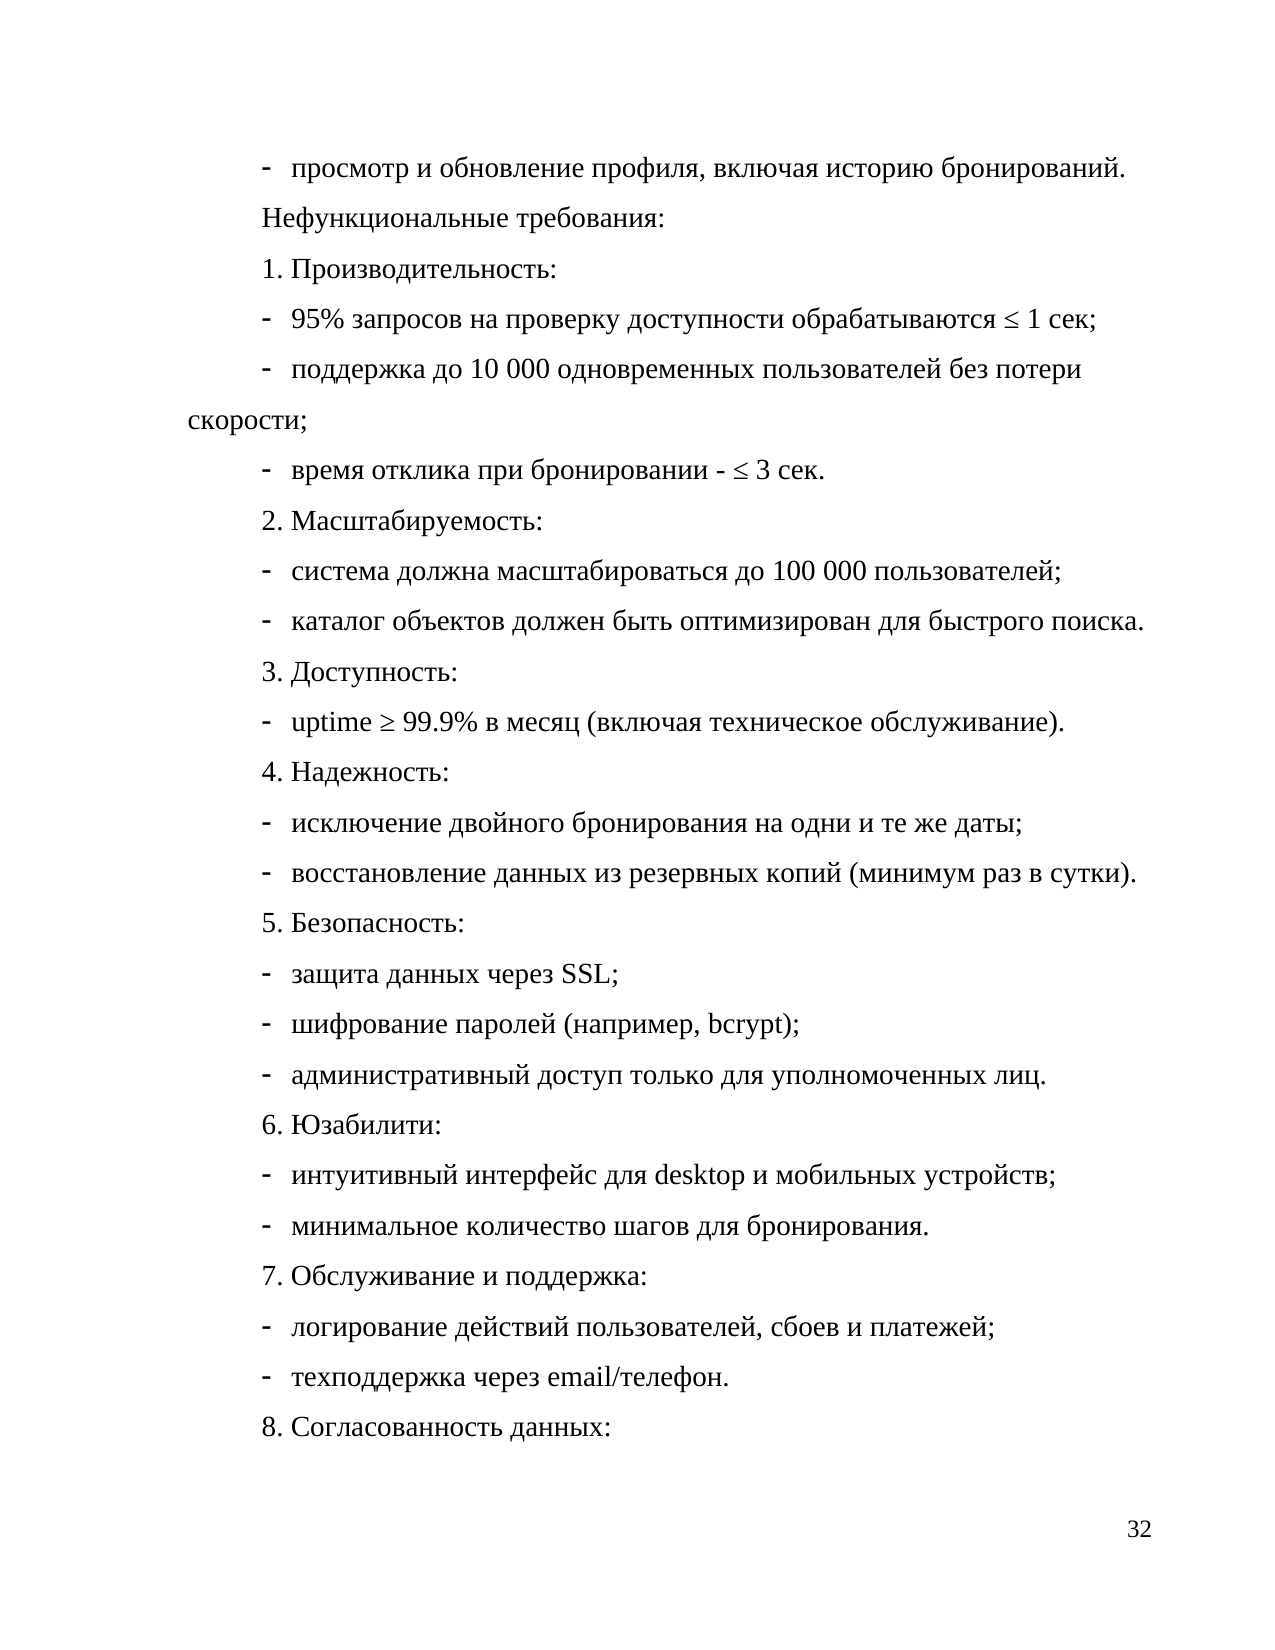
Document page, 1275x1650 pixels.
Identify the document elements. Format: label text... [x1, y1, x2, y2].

text 8. Согласованность данных: [187, 1409, 1152, 1443]
list логирование действий пользователей, сбоев и платежей; [187, 1309, 1152, 1342]
list исключение двойного бронирования на одни и те же даты; [187, 805, 1152, 838]
text 3. Доступность: [187, 654, 1152, 687]
list 95% запросов на проверку доступности обрабатываются ≤ 1 сек; [187, 301, 1152, 335]
list интуитивный интерфейс для desktop и мобильных устройств; [187, 1157, 1152, 1191]
list восстановление данных из резервных копий (минимум раз в сутки). [187, 855, 1152, 889]
text Нефункциональные требования: [187, 200, 1152, 234]
list поддержка до 10 000 одновременных пользователей без потери скорости; [187, 351, 1152, 435]
list каталог объектов должен быть оптимизирован для быстрого поиска. [187, 603, 1152, 637]
list защита данных через SSL; [187, 956, 1152, 989]
list uptime ≥ 99.9% в месяц (включая техническое обслуживание). [187, 704, 1152, 738]
list техподдержка через email/телефон. [187, 1359, 1152, 1393]
list шифрование паролей (например, bcrypt); [187, 1006, 1152, 1040]
list система должна масштабироваться до 100 000 пользователей; [187, 553, 1152, 587]
list административный доступ только для уполномоченных лиц. [187, 1057, 1152, 1090]
text 2. Масштабируемость: [187, 503, 1152, 536]
list время отклика при бронировании - ≤ 3 сек. [187, 452, 1152, 486]
text 7. Обслуживание и поддержка: [187, 1258, 1152, 1292]
text 4. Надежность: [187, 754, 1152, 788]
text 6. Юзабилити: [187, 1107, 1152, 1141]
text 1. Производительность: [187, 251, 1152, 284]
list просмотр и обновление профиля, включая историю бронирований. [187, 150, 1152, 184]
list минимальное количество шагов для бронирования. [187, 1208, 1152, 1242]
text 5. Безопасность: [187, 906, 1152, 939]
